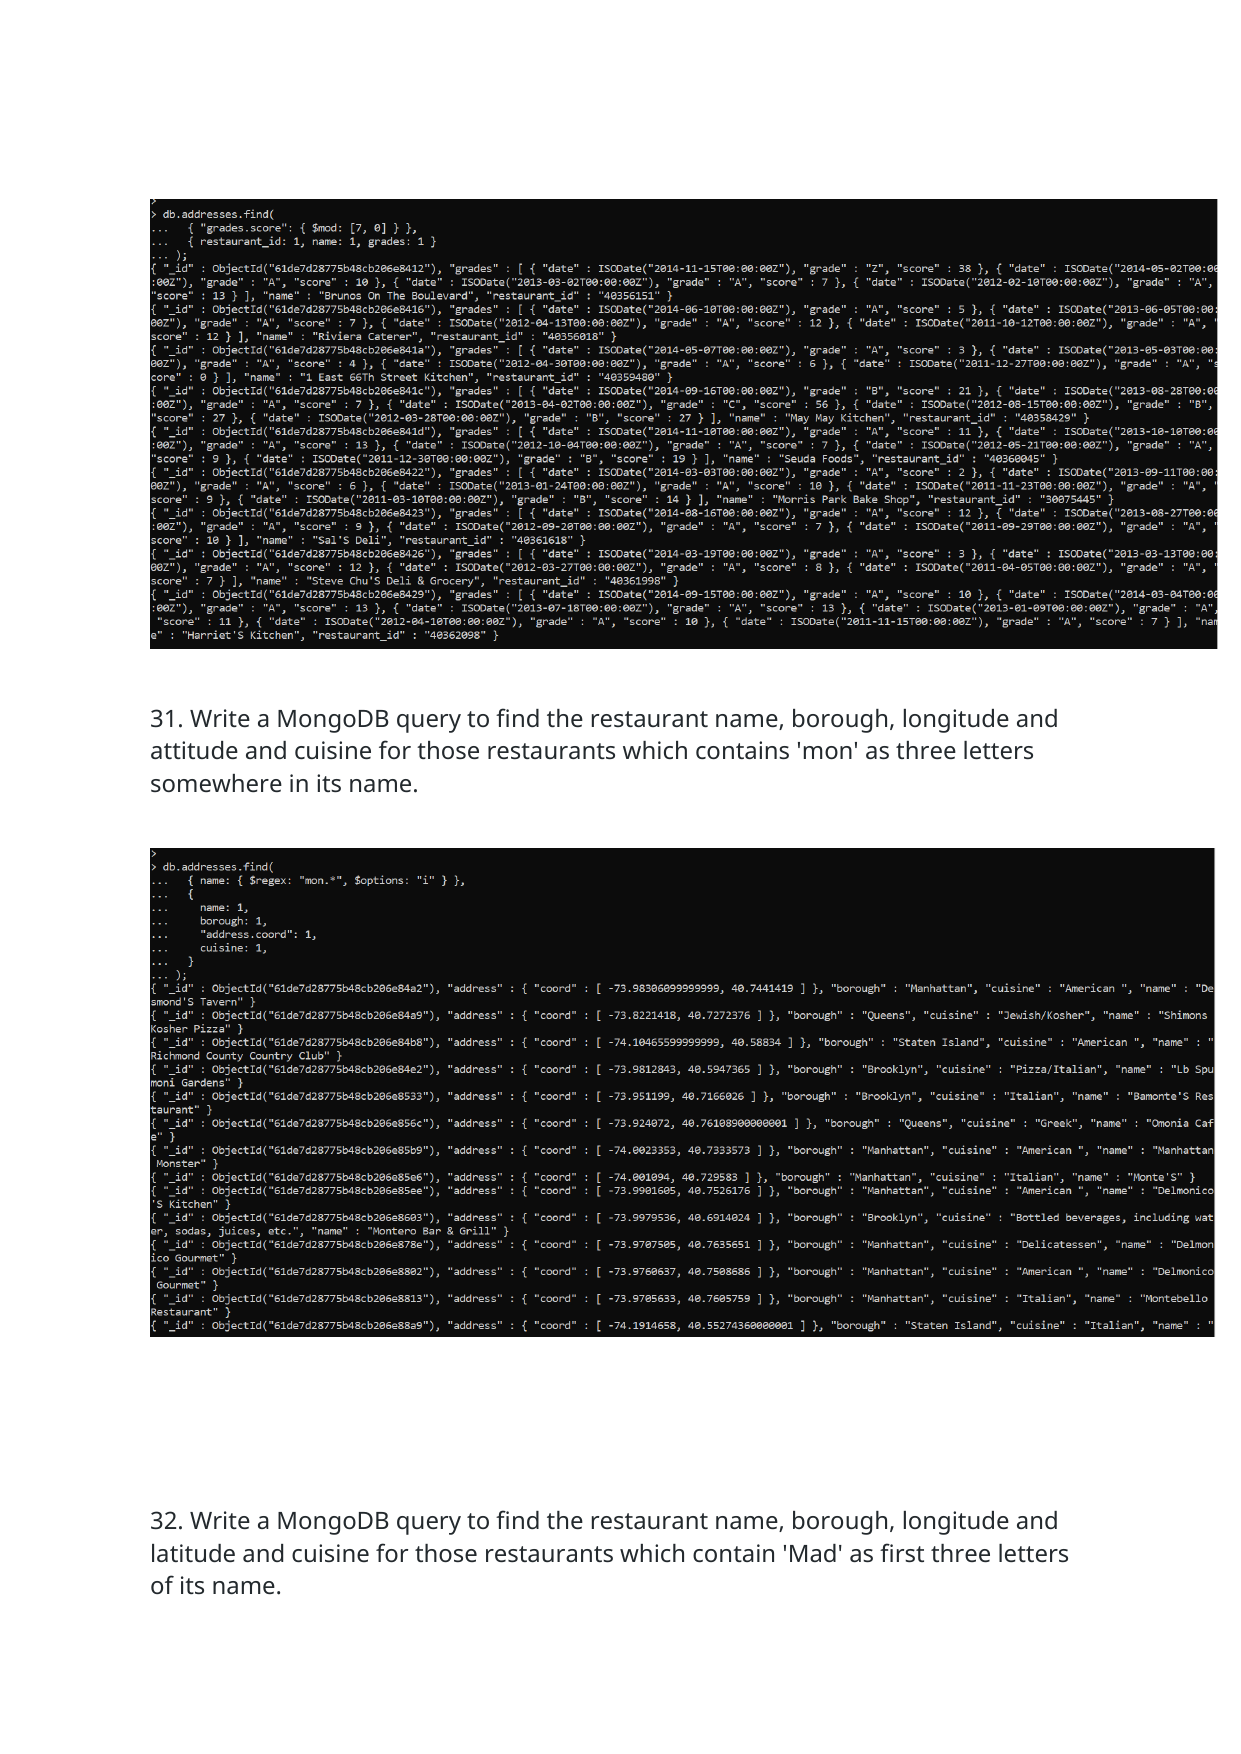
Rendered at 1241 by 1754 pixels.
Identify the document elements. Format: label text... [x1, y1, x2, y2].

text 31. Write a MongoDB query to find the restaurant name, borough, longitude and attitude and cuisine for those restaurants which contains 'mon' as three letters somewhere in its name. [150, 702, 1090, 799]
text 32. Write a MongoDB query to find the restaurant name, borough, longitude and latitude and cuisine for those restaurants which contain 'Mad' as first three letters of its name. [150, 1504, 1090, 1602]
picture [150, 199, 1218, 649]
picture [150, 848, 1216, 1337]
